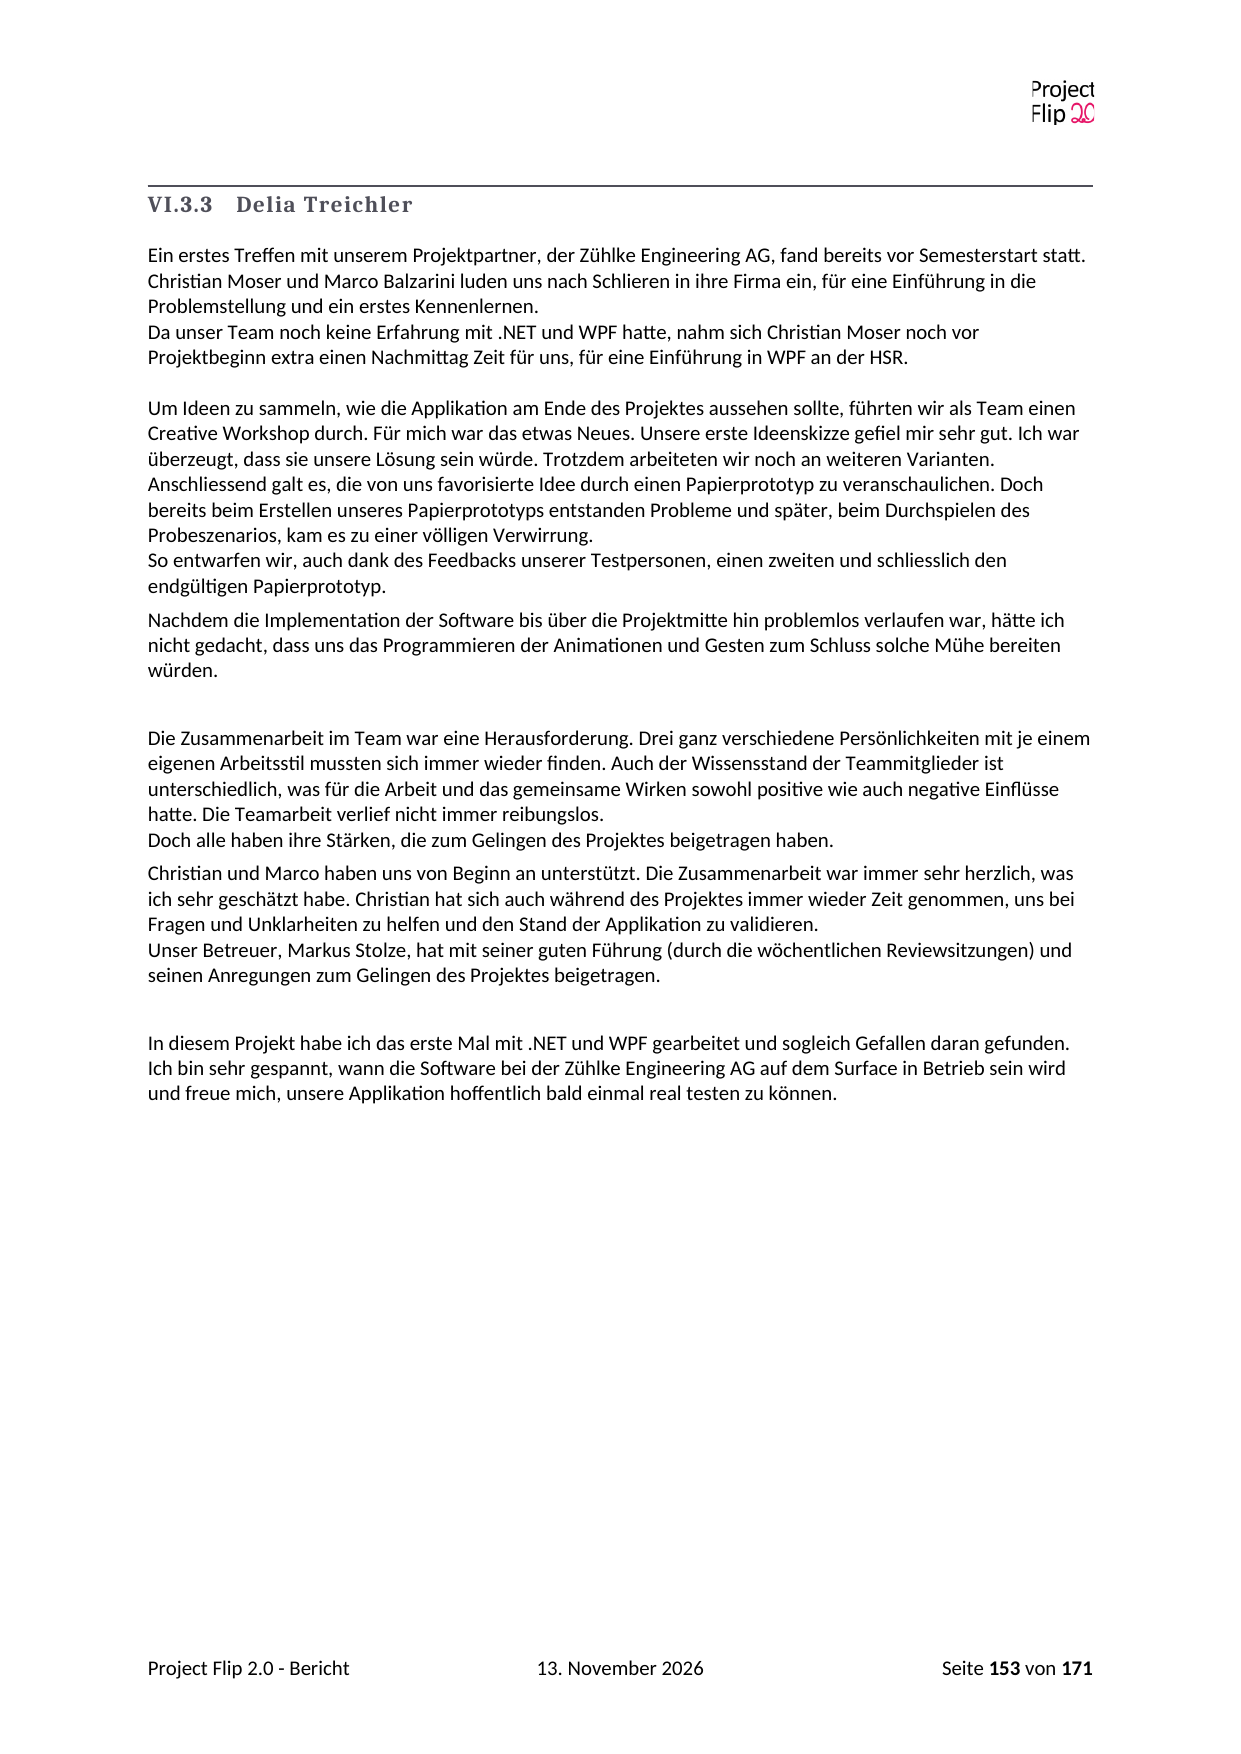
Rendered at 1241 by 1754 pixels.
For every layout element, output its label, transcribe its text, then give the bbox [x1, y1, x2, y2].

text Nachdem die Implementation der Software bis über die Projektmitte hin problemlos verlaufen war, hätte ich nicht gedacht, dass uns das Programmieren der Animationen und Gesten zum Schluss solche Mühe bereiten würden. [148, 607, 1093, 683]
picture [1081, 79, 1097, 124]
text Die Zusammenarbeit im Team war eine Herausforderung. Drei ganz verschiedene Persönlichkeiten mit je einem eigenen Arbeitsstil mussten sich immer wieder finden. Auch der Wissensstand der Teammitglieder ist unterschiedlich, was für die Arbeit und das gemeinsame Wirken sowohl positive wie auch negative Einflüsse hatte. Die Teamarbeit verlief nicht immer reibungslos. Doch alle haben ihre Stärken, die zum Gelingen des Projektes beigetragen haben. [148, 725, 1093, 852]
subtitle Delia Treichler [148, 187, 1093, 218]
text Christian und Marco haben uns von Beginn an unterstützt. Die Zusammenarbeit war immer sehr herzlich, was ich sehr geschätzt habe. Christian hat sich auch während des Projektes immer wieder Zeit genommen, uns bei Fragen und Unklarheiten zu helfen und den Stand der Applikation zu validieren. Unser Betreuer, Markus Stolze, hat mit seiner guten Führung (durch die wöchentlichen Reviewsitzungen) und seinen Anregungen zum Gelingen des Projektes beigetragen. [148, 861, 1093, 988]
text Ein erstes Treffen mit unserem Projektpartner, der Zühlke Engineering AG, fand bereits vor Semesterstart statt. Christian Moser und Marco Balzarini luden uns nach Schlieren in ihre Firma ein, für eine Einführung in die Problemstellung und ein erstes Kennenlernen. Da unser Team noch keine Erfahrung mit .NET und WPF hatte, nahm sich Christian Moser noch vor Projektbeginn extra einen Nachmittag Zeit für uns, für eine Einführung in WPF an der HSR. Um Ideen zu sammeln, wie die Applikation am Ende des Projektes aussehen sollte, führten wir als Team einen Creative Workshop durch. Für mich war das etwas Neues. Unsere erste Ideenskizze gefiel mir sehr gut. Ich war überzeugt, dass sie unsere Lösung sein würde. Trotzdem arbeiteten wir noch an weiteren Varianten. Anschliessend galt es, die von uns favorisierte Idee durch einen Papierprototyp zu veranschaulichen. Doch bereits beim Erstellen unseres Papierprototyps entstanden Probleme und später, beim Durchspielen des Probeszenarios, kam es zu einer völligen Verwirrung. So entwarfen wir, auch dank des Feedbacks unserer Testpersonen, einen zweiten und schliesslich den endgültigen Papierprototyp. [148, 243, 1093, 598]
text In diesem Projekt habe ich das erste Mal mit .NET und WPF gearbeitet und sogleich Gefallen daran gefunden. Ich bin sehr gespannt, wann die Software bei der Zühlke Engineering AG auf dem Surface in Betrieb sein wird und freue mich, unsere Applikation hoffentlich bald einmal real testen zu können. [148, 1030, 1093, 1106]
